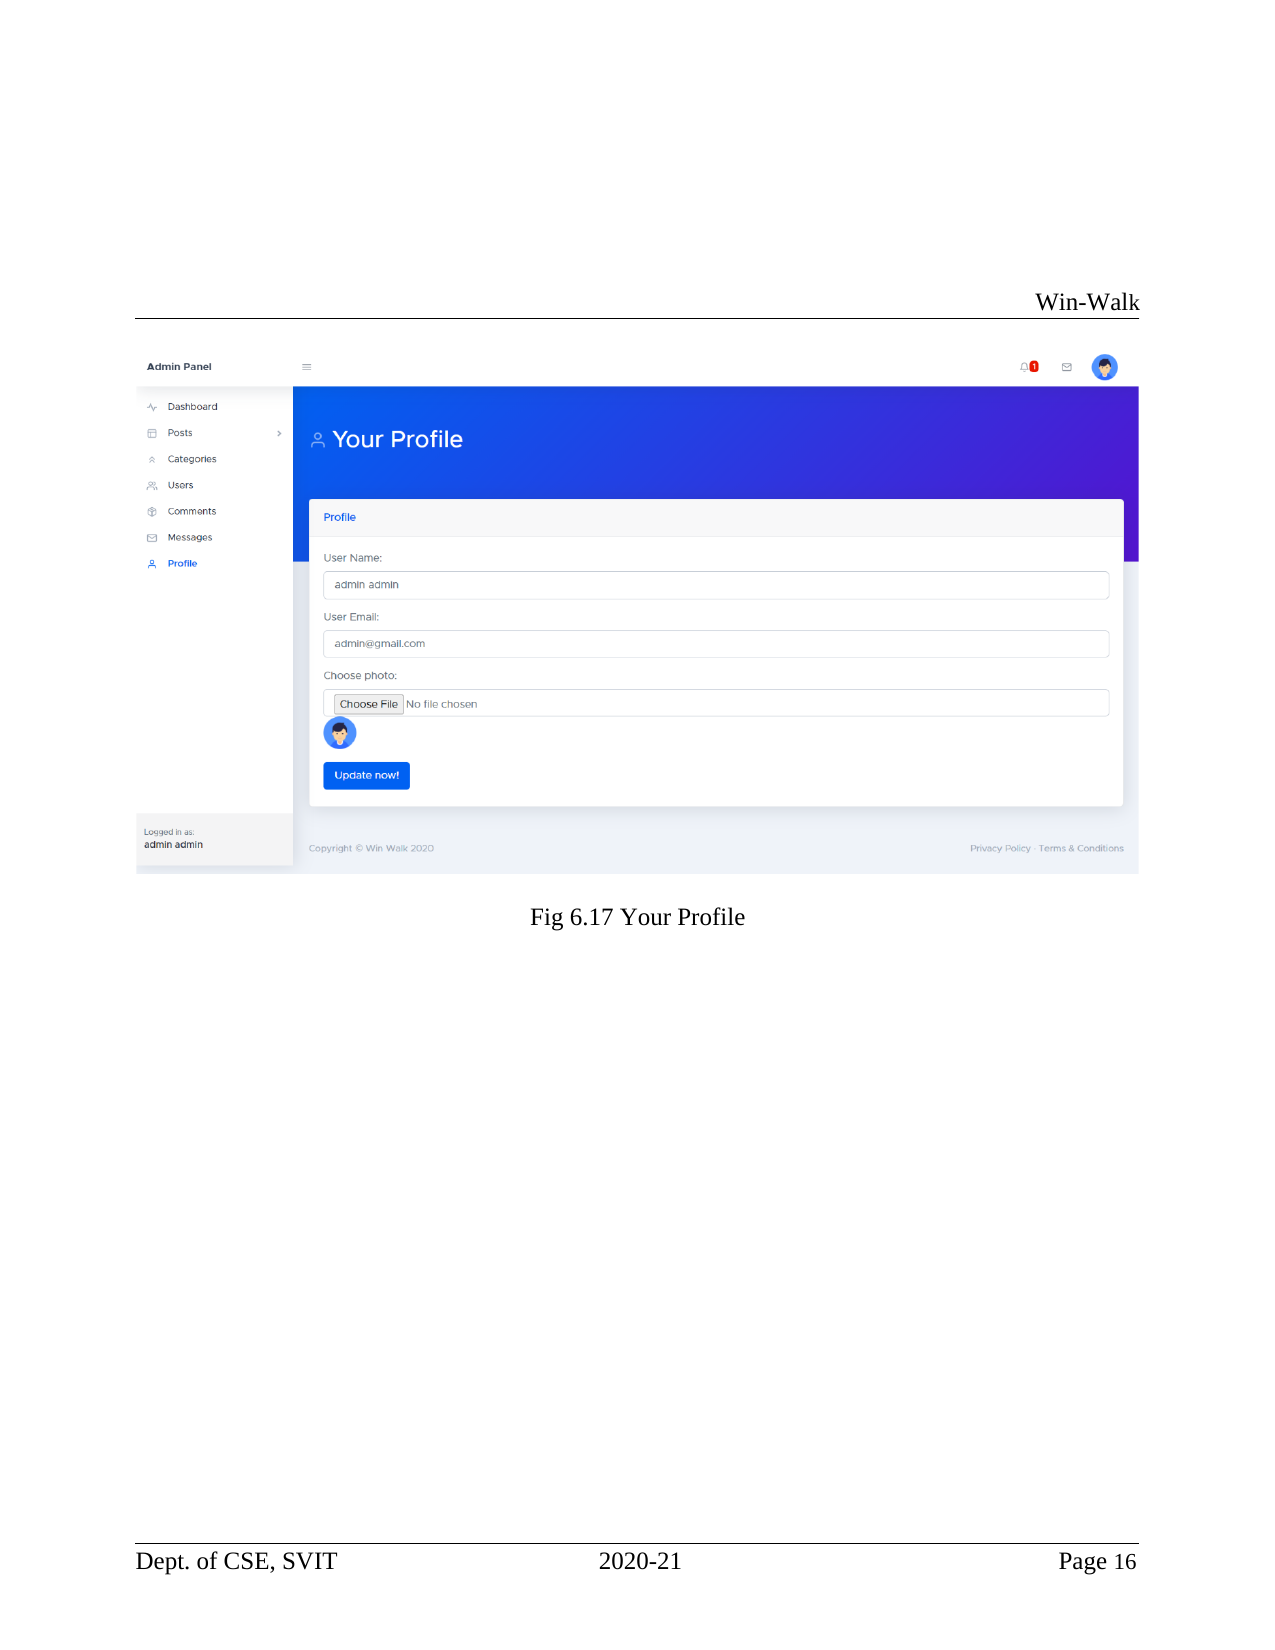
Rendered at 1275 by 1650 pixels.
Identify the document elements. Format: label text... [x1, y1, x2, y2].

text Fig 6.17 Your Profile [135, 902, 1139, 931]
text Win-Walk [135, 287, 1139, 318]
picture [136, 348, 1139, 874]
